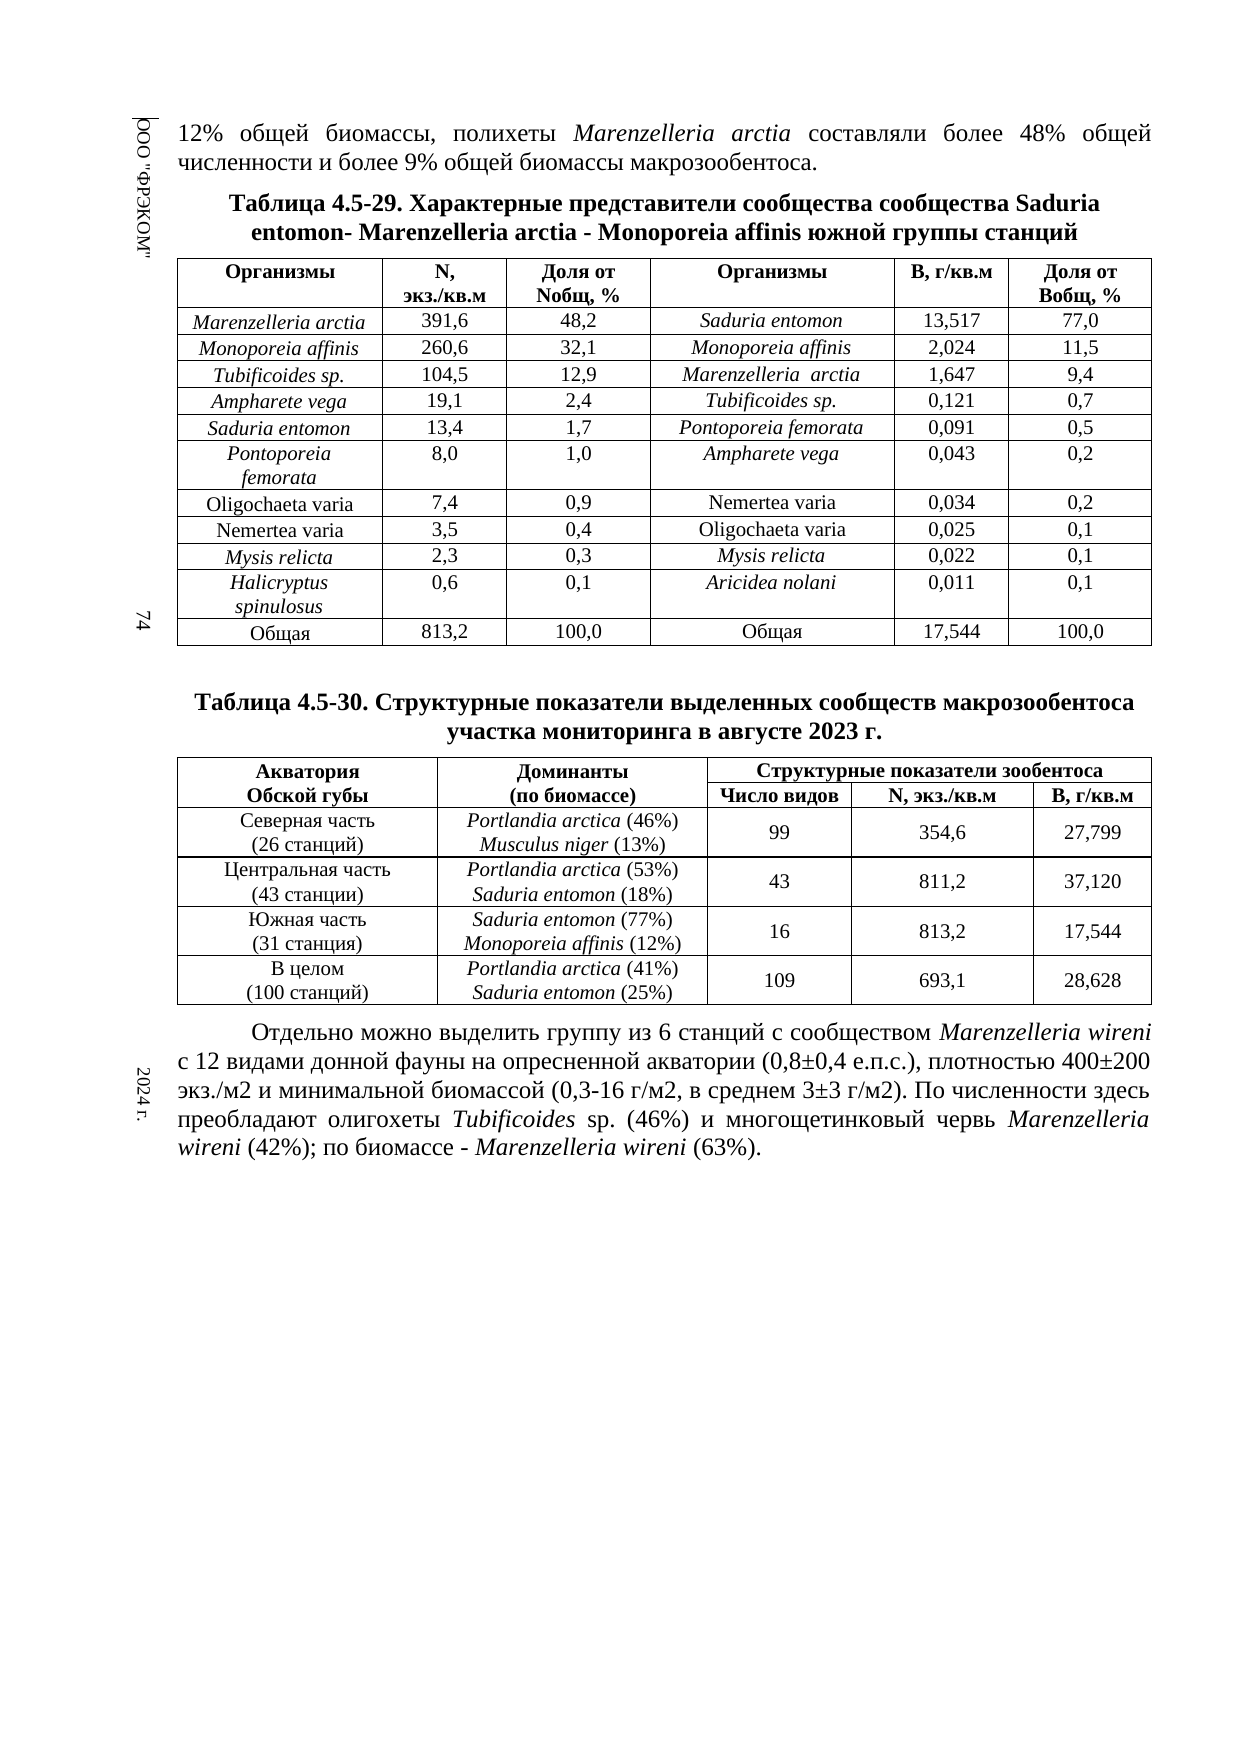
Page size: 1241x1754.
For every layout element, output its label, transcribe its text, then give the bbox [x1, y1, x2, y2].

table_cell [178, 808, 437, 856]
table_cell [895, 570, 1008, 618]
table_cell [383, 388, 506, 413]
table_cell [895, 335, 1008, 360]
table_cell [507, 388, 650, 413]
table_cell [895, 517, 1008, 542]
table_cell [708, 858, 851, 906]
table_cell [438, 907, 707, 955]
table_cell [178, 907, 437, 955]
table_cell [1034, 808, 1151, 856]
text Отдельно можно выделить группу из 6 станций с сообществом Marenzelleria wireni c 12 видами донной фауны на опресненной акватории (0,8±0,4 е.п.с.), плотностью 400±200 экз./м2 и минимальной биомассой (0,3-16 г/м2, в среднем 3±3 г/м2). По численности здесь преобладают олигохеты Tubificoides sp. (46%) и многощетинковый червь Marenzelleria wireni (42%); по биомассе - Marenzelleria wireni (63%). [177, 1017, 1152, 1161]
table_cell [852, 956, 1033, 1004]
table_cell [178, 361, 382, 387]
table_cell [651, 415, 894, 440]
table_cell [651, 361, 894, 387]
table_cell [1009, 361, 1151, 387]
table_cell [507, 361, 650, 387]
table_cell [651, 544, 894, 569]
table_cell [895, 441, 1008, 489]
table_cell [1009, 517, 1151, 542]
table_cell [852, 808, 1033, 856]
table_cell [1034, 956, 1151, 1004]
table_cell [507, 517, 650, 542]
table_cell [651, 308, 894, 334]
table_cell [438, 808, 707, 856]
text Таблица 4.5-29. Характерные представители сообщества сообщества Saduria entomon- Marenzelleria arctia - Monoporeia affinis южной группы станций [177, 188, 1152, 246]
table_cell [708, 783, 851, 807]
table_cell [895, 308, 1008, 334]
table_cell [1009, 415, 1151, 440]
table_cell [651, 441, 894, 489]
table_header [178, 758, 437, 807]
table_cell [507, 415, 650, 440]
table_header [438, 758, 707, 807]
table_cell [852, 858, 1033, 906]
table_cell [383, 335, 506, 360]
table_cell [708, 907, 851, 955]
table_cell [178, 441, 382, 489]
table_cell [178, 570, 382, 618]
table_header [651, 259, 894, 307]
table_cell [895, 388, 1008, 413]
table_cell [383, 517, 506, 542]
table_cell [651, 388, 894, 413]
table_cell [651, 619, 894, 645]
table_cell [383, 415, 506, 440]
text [177, 118, 1152, 176]
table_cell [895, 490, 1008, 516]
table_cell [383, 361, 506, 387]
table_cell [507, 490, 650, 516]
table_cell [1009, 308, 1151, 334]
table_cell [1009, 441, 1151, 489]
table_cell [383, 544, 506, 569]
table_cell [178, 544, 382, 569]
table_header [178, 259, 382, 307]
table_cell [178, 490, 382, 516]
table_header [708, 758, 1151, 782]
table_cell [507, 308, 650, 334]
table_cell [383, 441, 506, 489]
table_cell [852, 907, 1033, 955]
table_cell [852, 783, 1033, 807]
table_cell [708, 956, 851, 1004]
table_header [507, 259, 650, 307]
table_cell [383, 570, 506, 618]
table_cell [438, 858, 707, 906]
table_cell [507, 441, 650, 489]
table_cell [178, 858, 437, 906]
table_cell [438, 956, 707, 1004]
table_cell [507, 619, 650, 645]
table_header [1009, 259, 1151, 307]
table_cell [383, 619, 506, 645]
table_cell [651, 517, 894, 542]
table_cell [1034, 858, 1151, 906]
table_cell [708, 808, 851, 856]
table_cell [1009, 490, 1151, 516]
text Таблица 4.5-30. Структурные показатели выделенных сообществ макрозообентоса участка мониторинга в августе 2023 г. [177, 687, 1152, 744]
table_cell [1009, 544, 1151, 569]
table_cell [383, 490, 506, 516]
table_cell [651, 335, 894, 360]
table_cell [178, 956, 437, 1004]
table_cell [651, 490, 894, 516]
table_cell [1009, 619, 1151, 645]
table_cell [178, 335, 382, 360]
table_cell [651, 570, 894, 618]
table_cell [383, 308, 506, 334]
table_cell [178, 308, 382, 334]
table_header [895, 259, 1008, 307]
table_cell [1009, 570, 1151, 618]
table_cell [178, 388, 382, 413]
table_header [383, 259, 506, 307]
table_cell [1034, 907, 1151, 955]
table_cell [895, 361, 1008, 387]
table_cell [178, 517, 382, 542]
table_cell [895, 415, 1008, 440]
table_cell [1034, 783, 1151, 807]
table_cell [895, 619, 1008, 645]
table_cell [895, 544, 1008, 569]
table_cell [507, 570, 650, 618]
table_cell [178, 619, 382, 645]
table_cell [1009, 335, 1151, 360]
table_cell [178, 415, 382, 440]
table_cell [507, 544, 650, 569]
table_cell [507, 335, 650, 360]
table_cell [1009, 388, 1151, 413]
